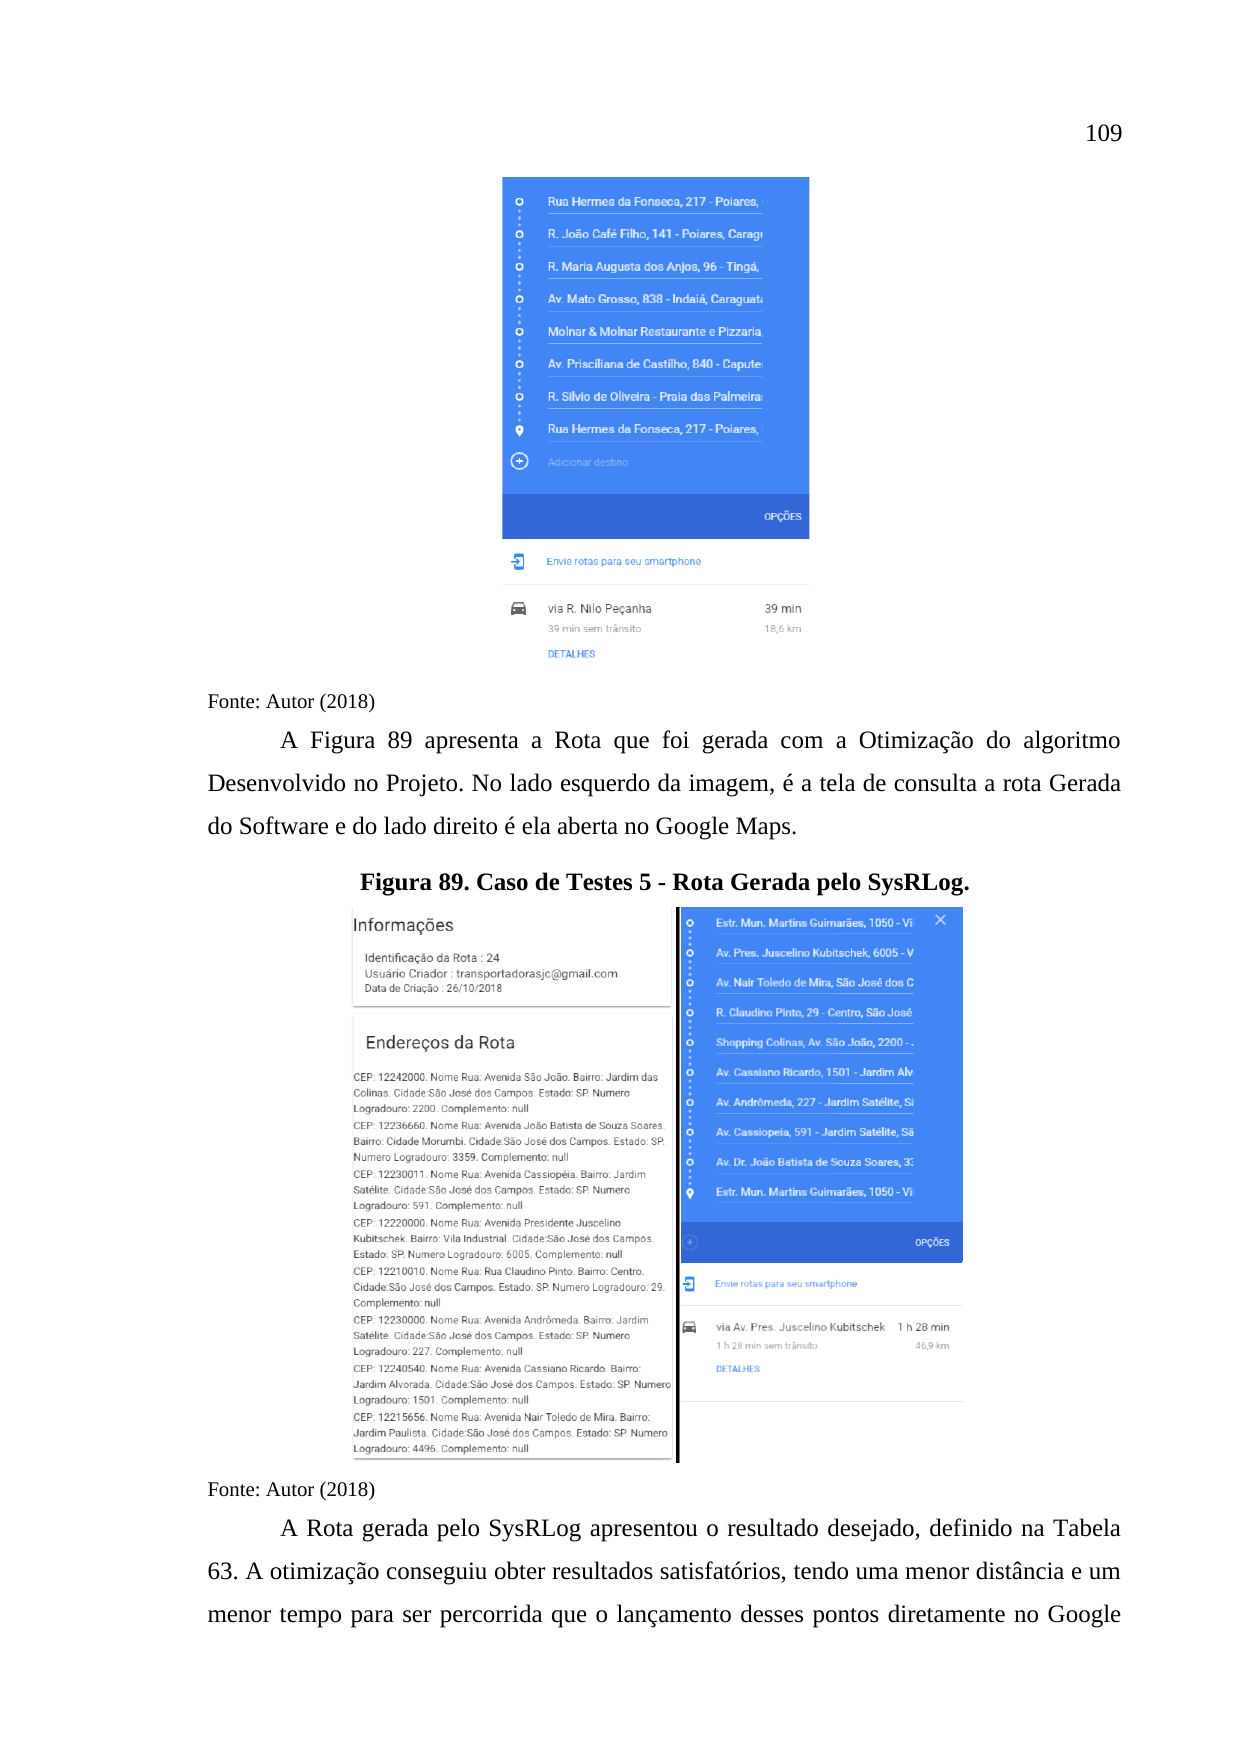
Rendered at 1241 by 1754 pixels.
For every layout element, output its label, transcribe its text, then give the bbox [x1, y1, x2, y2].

text Figura 89. Caso de Testes 5 - Rota Gerada pelo SysRLog. [207, 867, 1122, 895]
text A Figura 89 apresenta a Rota que foi gerada com a Otimização do algoritmo Desenvolvido no Projeto. No lado esquerdo da imagem, é a tela de consulta a rota Gerada do Software e do lado direito é ela aberta no Google Maps. [207, 725, 1122, 840]
text Fonte: Autor (2018) [207, 689, 1122, 713]
text Fonte: Autor (2018) [207, 1477, 1122, 1501]
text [207, 1513, 1122, 1628]
picture [348, 907, 963, 1463]
picture [502, 177, 810, 675]
